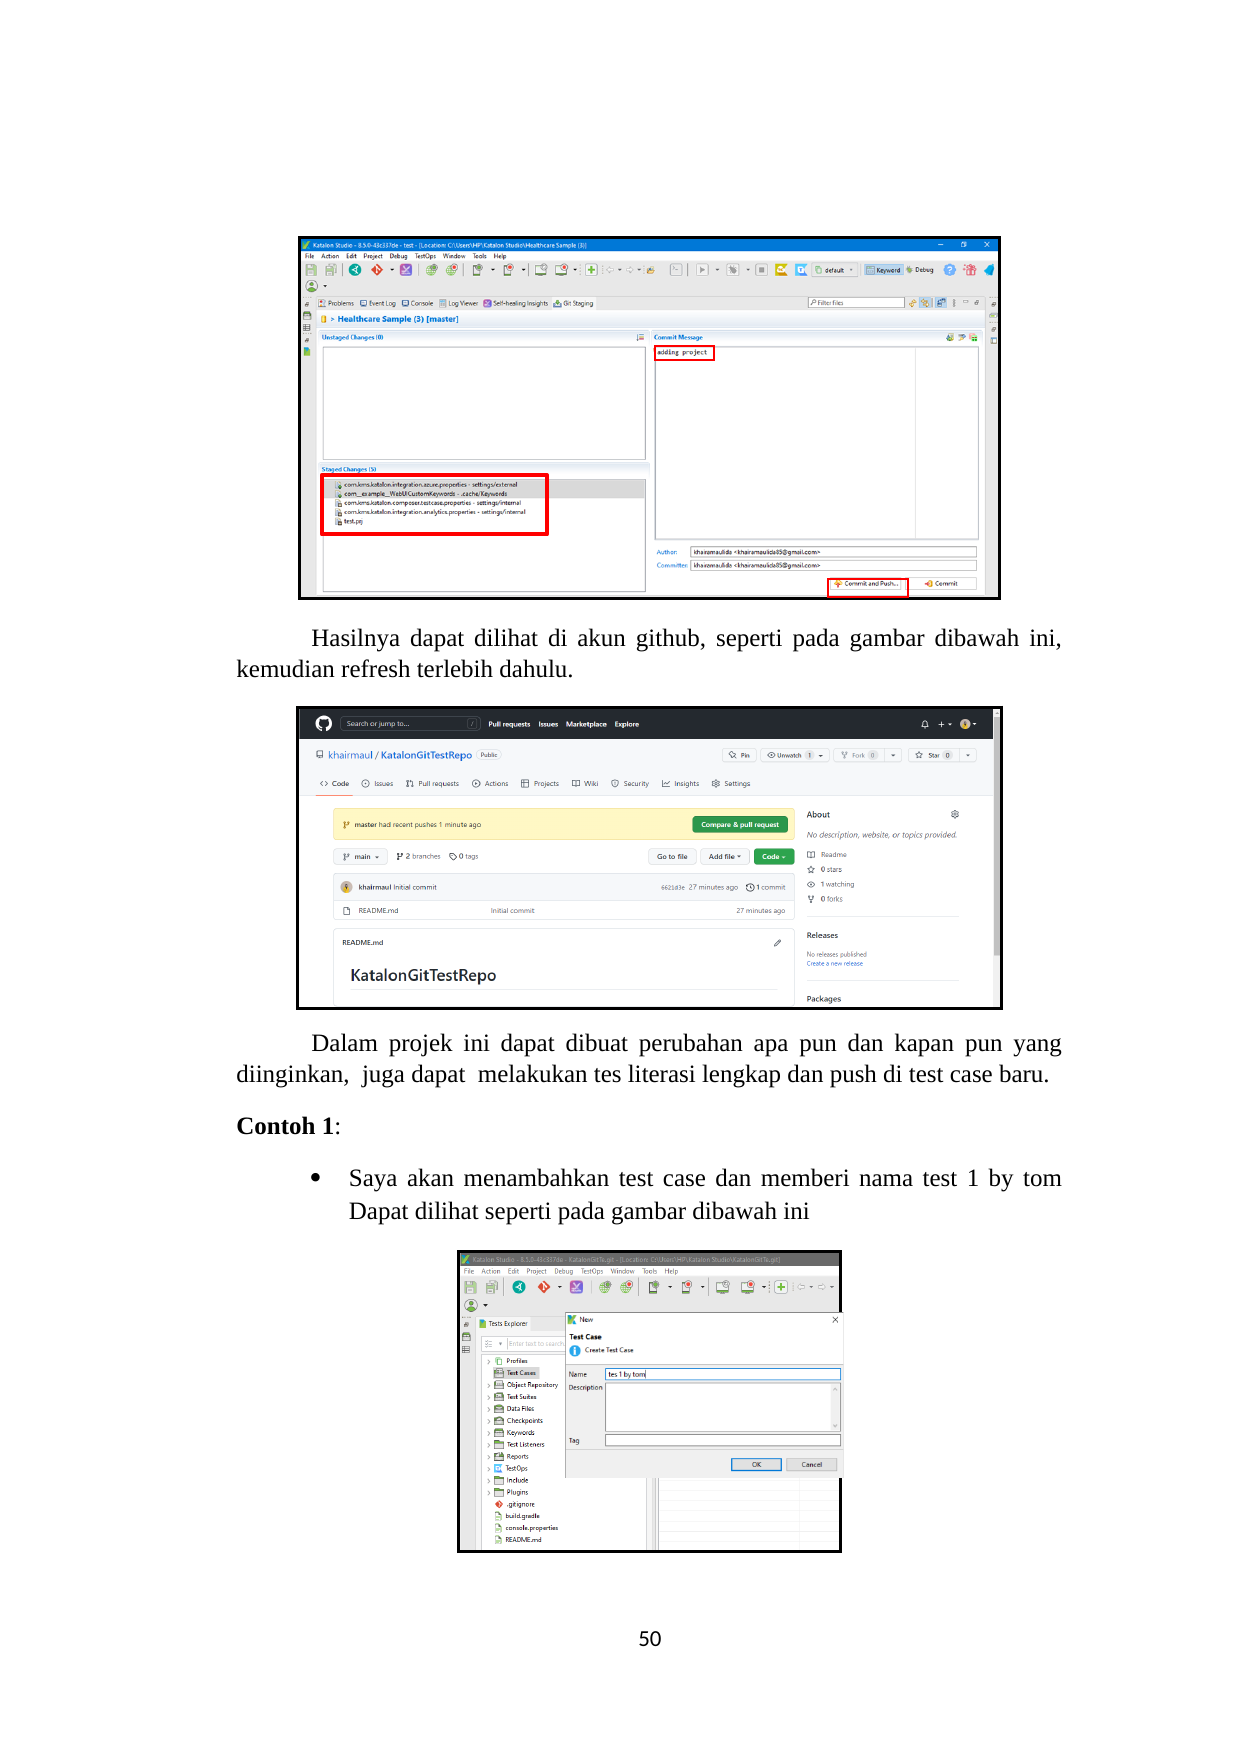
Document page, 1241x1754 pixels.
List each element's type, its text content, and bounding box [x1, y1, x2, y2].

picture [460, 1253, 844, 1550]
text Contoh 1: [236, 1111, 1063, 1140]
text Dalam projek ini dapat dibuat perubahan apa pun dan kapan pun yang diinginkan, juga dapat melakukan tes literasi lengkap dan push di test case baru. [236, 1028, 1063, 1088]
text Hasilnya dapat dilihat di akun github, seperti pada gambar dibawah ini, kemudian refresh terlebih dahulu. [236, 623, 1063, 682]
picture [299, 709, 1000, 1007]
picture [829, 580, 907, 596]
list Saya akan menambahkan test case dan memberi nama test 1 by tom Dapat dilihat seperti pada gambar dibawah ini [311, 1163, 1063, 1225]
picture [301, 239, 998, 597]
